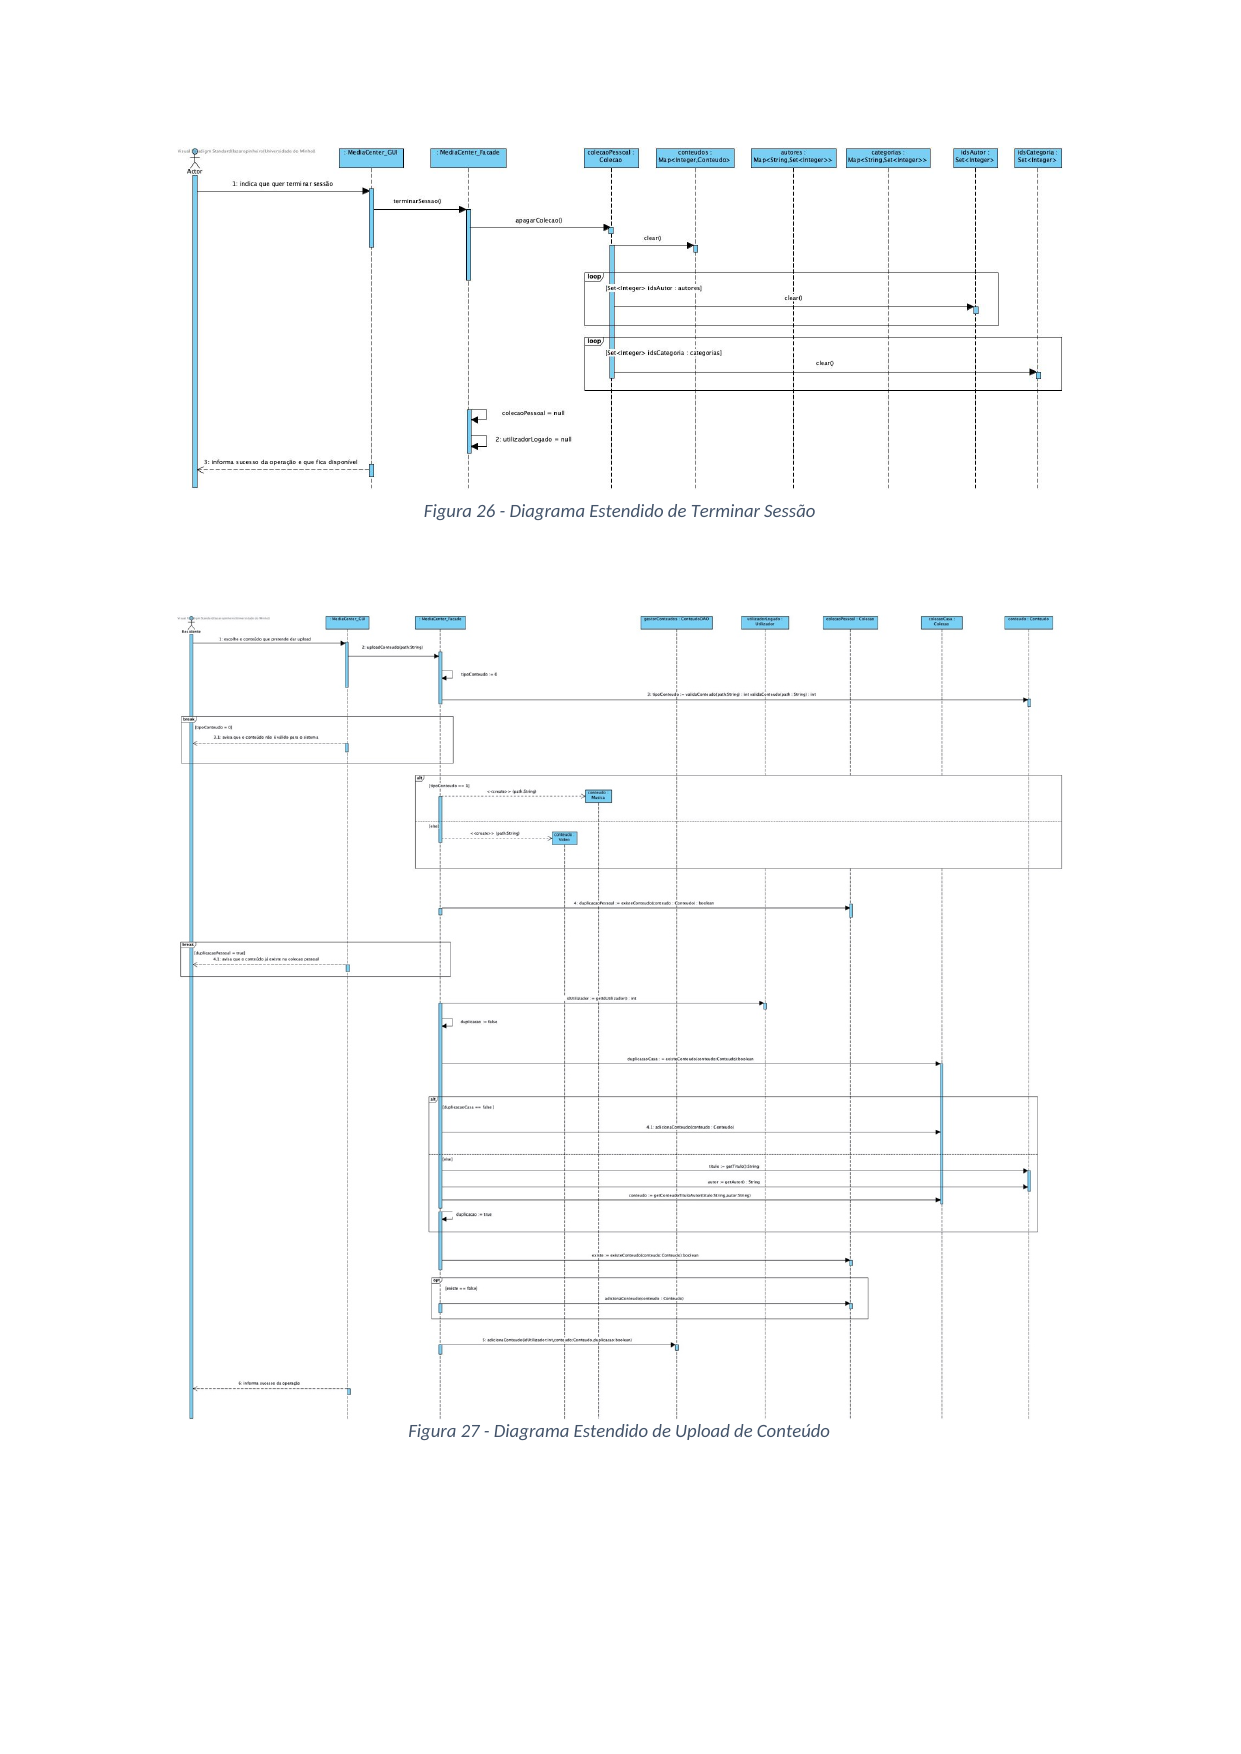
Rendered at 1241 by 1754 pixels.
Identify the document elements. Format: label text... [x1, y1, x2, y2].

picture [177, 147, 1064, 490]
picture [177, 615, 1063, 1420]
